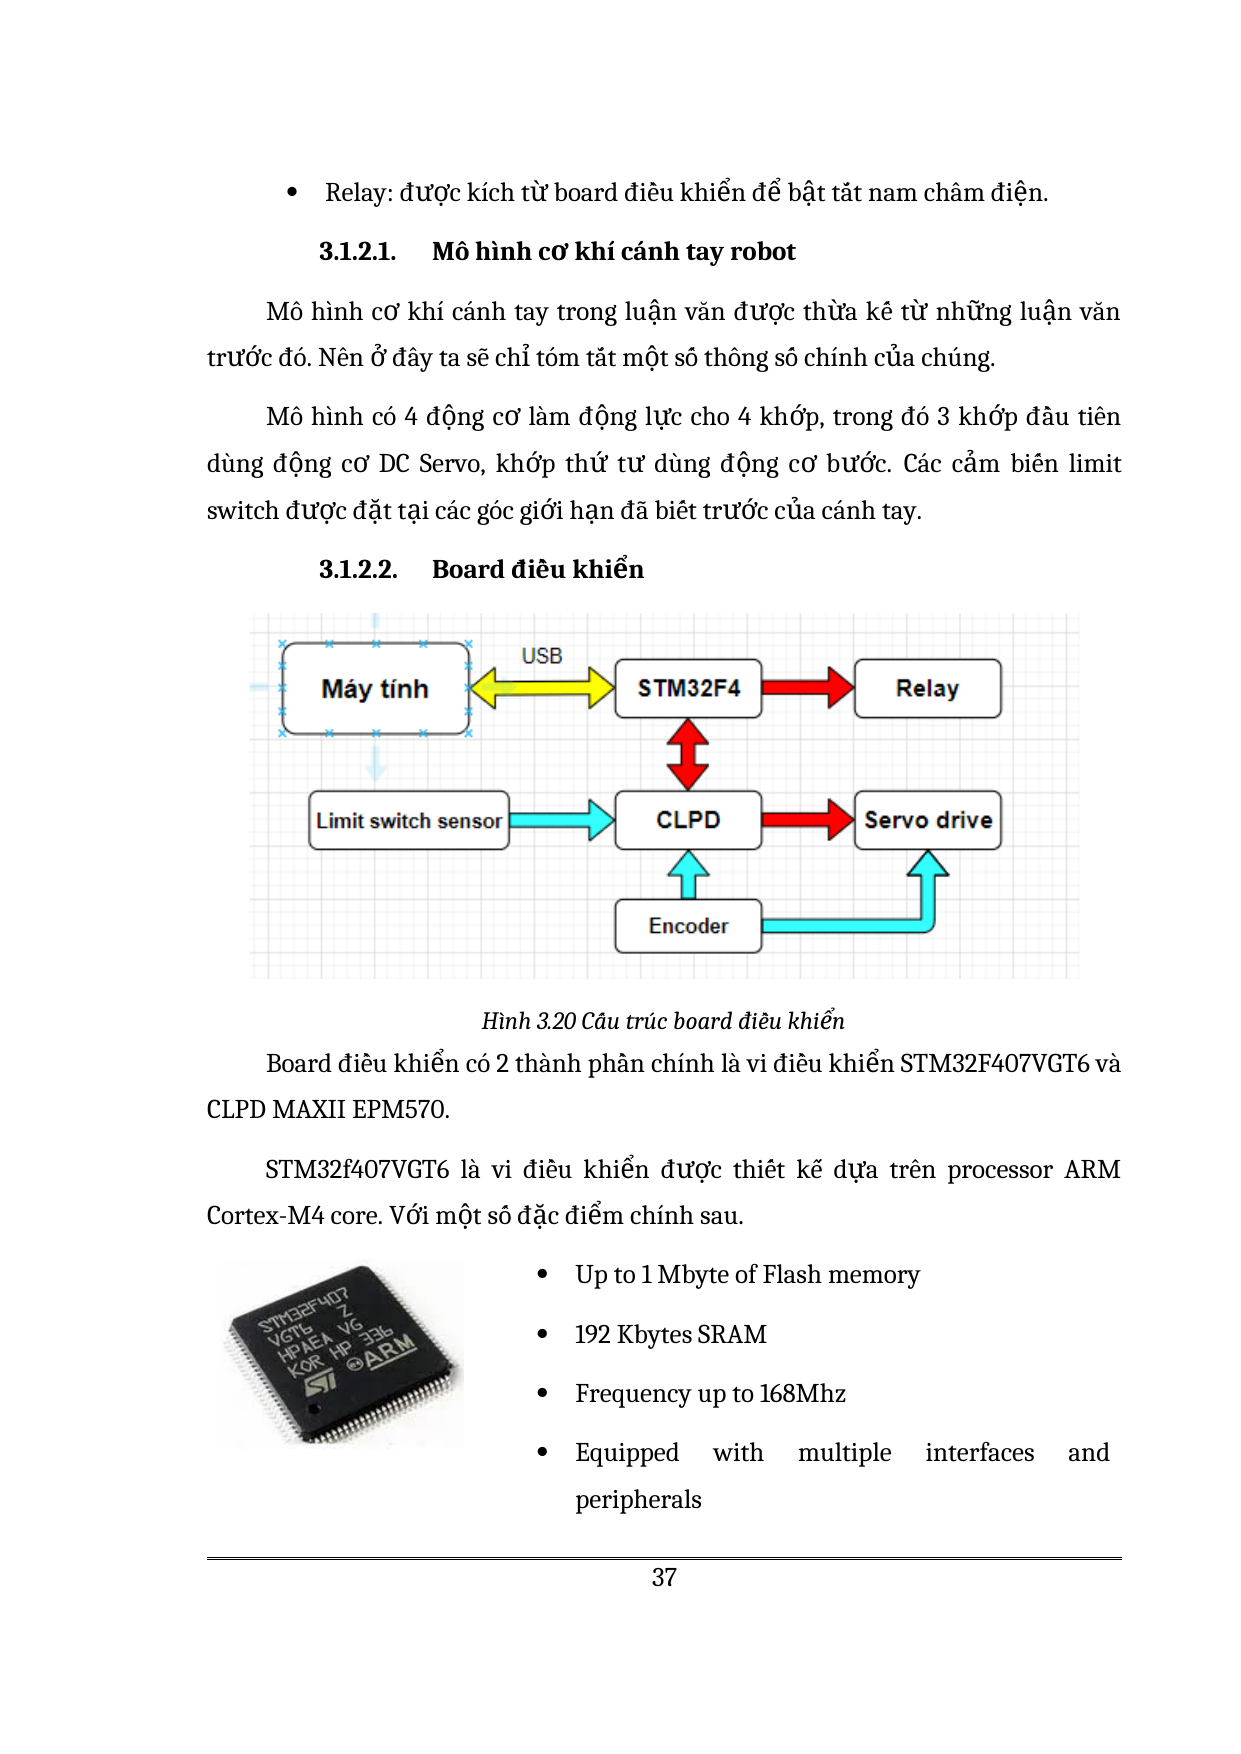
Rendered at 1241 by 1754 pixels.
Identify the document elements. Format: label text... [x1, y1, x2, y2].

text STM32f407VGT6 là vi điều khiển được thiết kế dựa trên processor ARM Cortex-M4 core. Với một số đặc điểm chính sau. [207, 1154, 1122, 1232]
text Mô hình cơ khí cánh tay trong luận văn được thừa kế từ những luận văn trước đó. Nên ở đây ta sẽ chỉ tóm tắt một số thông số chính của chúng. [207, 296, 1122, 373]
text Board điều khiển có 2 thành phần chính là vi điều khiển STM32F407VGT6 và CLPD MAXII EPM570. [207, 1048, 1122, 1126]
list Relay: được kích từ board điều khiển để bật tắt nam châm điện. [287, 177, 1122, 208]
subtitle Mô hình cơ khí cánh tay robot [319, 236, 1122, 267]
subtitle Board điều khiển [319, 554, 1122, 585]
text Mô hình có 4 động cơ làm động lực cho 4 khớp, trong đó 3 khớp đầu tiên dùng động cơ DC Servo, khớp thứ tư dùng động cơ bước. Các cảm biến limit switch được đặt tại các góc giới hạn đã biết trước của cánh tay. [207, 401, 1122, 526]
picture [249, 613, 1080, 979]
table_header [478, 1260, 1122, 1543]
picture [220, 1259, 465, 1449]
table_header [207, 1260, 477, 1543]
